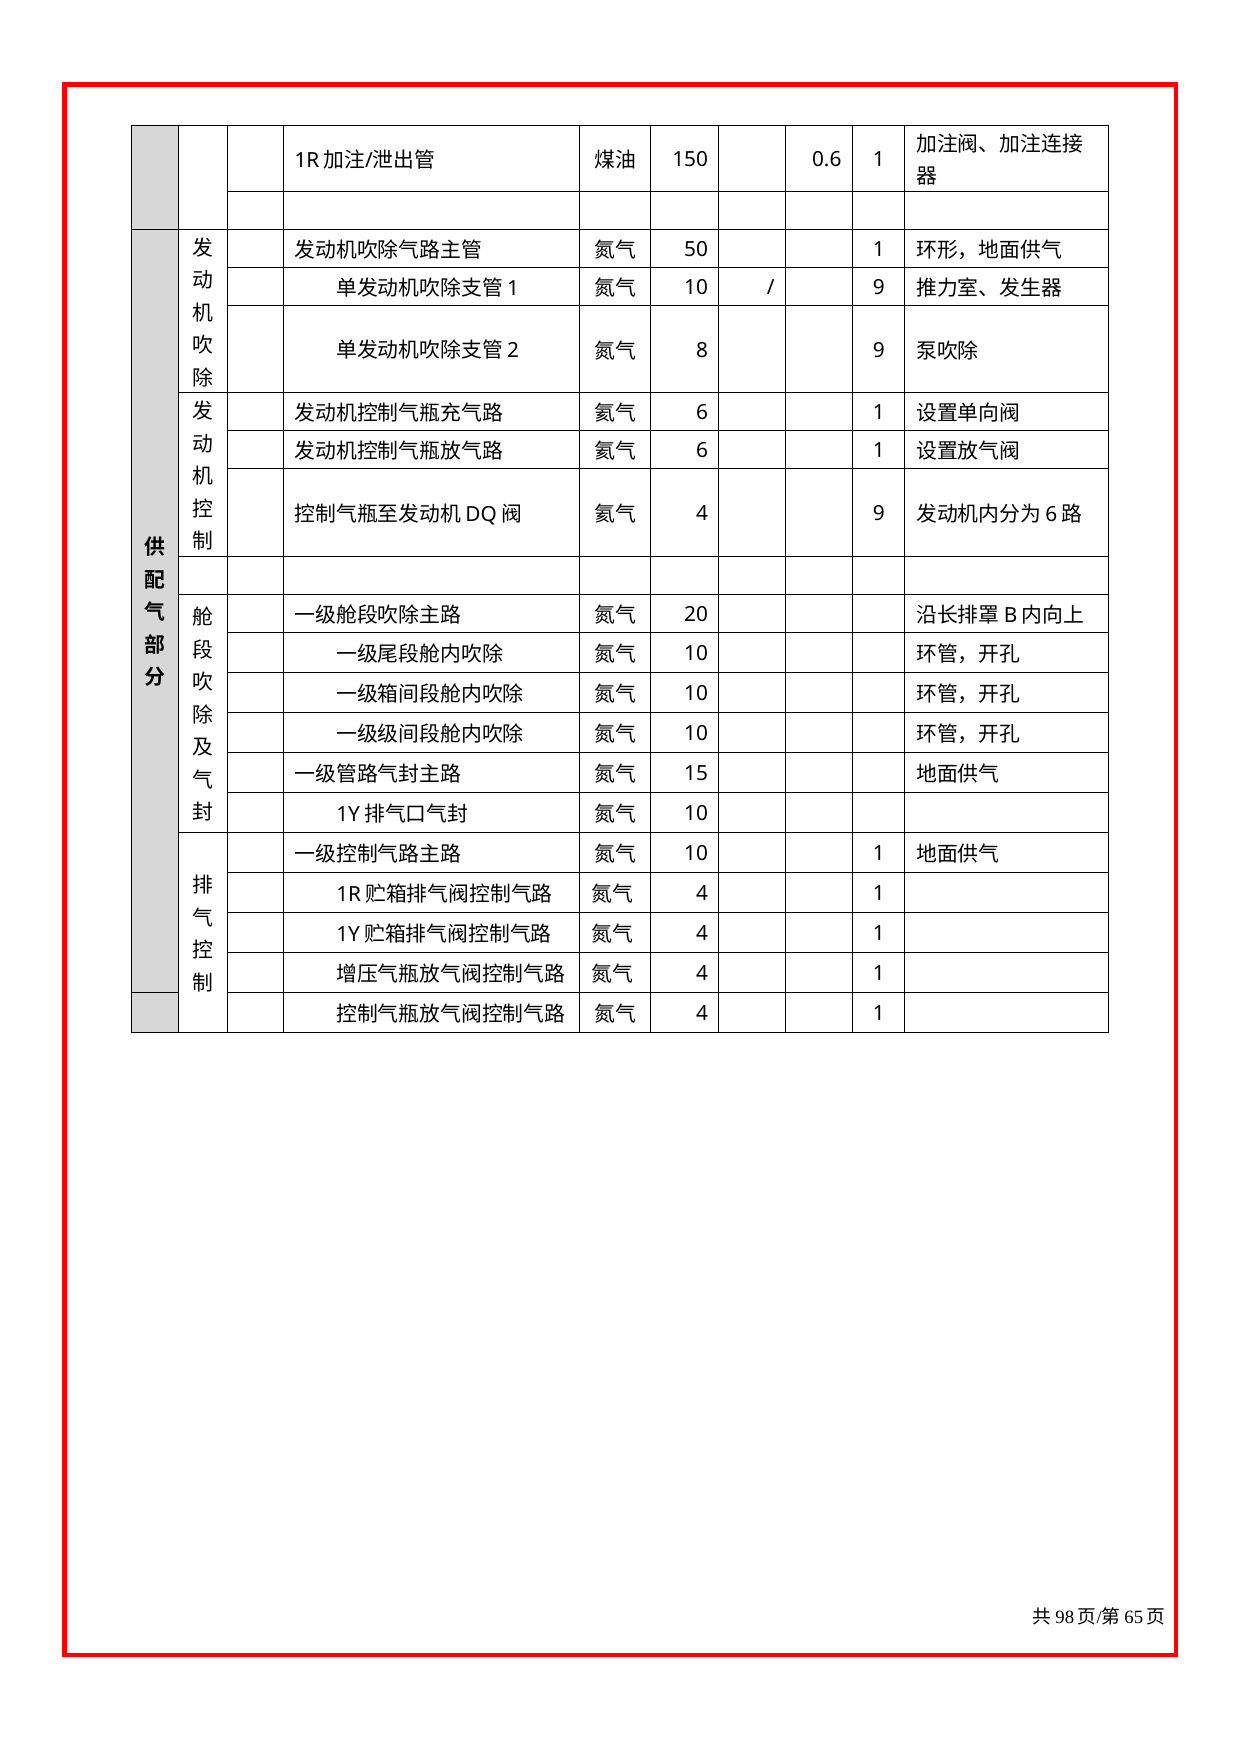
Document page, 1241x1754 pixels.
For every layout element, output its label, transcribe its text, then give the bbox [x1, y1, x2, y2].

table_cell [228, 469, 283, 556]
table_cell 1Y贮箱排气阀控制气路 [284, 913, 579, 952]
table_cell 发动机控制气瓶放气路 [284, 431, 579, 468]
table_cell [719, 393, 785, 430]
table_cell 1 [853, 953, 904, 992]
table_cell [853, 595, 904, 632]
table_cell 煤油 [580, 126, 650, 191]
table_cell [786, 431, 852, 468]
table_cell 氮气 [580, 306, 650, 392]
table_cell [228, 793, 283, 832]
table_cell 发动机控制气瓶充气路 [284, 393, 579, 430]
table_cell [228, 913, 283, 952]
table_cell [228, 192, 283, 229]
table_cell [580, 557, 650, 594]
table_cell 10 [651, 673, 718, 712]
table_cell [786, 192, 852, 229]
table_cell [228, 126, 283, 191]
table_cell 氦气 [580, 393, 650, 430]
table_cell 氦气 [580, 469, 650, 556]
table_cell [228, 673, 283, 712]
table_cell 1Y排气口气封 [284, 793, 579, 832]
table_cell [786, 469, 852, 556]
table_cell [719, 873, 785, 912]
table_cell 50 [651, 230, 718, 267]
table_cell 氮气 [580, 993, 650, 1032]
table_cell 氮气 [580, 230, 650, 267]
table_cell [228, 953, 283, 992]
table_cell [719, 126, 785, 191]
table_cell [651, 192, 718, 229]
table_cell [786, 913, 852, 952]
table_cell 10 [651, 833, 718, 872]
table_cell 设置放气阀 [905, 431, 1108, 468]
table_cell [228, 393, 283, 430]
table_cell 地面供气 [905, 753, 1108, 792]
table_cell 1R加注/泄出管 [284, 126, 579, 191]
table_cell [786, 306, 852, 392]
table_cell 氮气 [580, 833, 650, 872]
table_cell [719, 753, 785, 792]
table_cell / [719, 268, 785, 304]
table_cell 20 [651, 595, 718, 632]
table_cell 氮气 [580, 753, 650, 792]
table_cell 氮气 [580, 953, 650, 992]
table_cell 4 [651, 873, 718, 912]
table_cell [228, 993, 283, 1032]
table_cell 环管，开孔 [905, 673, 1108, 712]
table_cell 氮气 [580, 793, 650, 832]
table_cell 4 [651, 993, 718, 1032]
table_cell 设置单向阀 [905, 393, 1108, 430]
table_cell 1R贮箱排气阀控制气路 [284, 873, 579, 912]
table_cell 沿长排罩B内向上 [905, 595, 1108, 632]
table_cell [719, 306, 785, 392]
table_cell 增压气瓶放气阀控制气路 [284, 953, 579, 992]
table_cell 1 [853, 913, 904, 952]
table_cell [786, 673, 852, 712]
table_cell [905, 793, 1108, 832]
table_cell 8 [651, 306, 718, 392]
table_cell 环管，开孔 [905, 713, 1108, 752]
table_cell [719, 833, 785, 872]
table_cell [228, 557, 283, 594]
table_cell [228, 306, 283, 392]
table_cell 1 [853, 230, 904, 267]
table_cell 地面供气 [905, 833, 1108, 872]
table_cell [228, 873, 283, 912]
table_cell [228, 268, 283, 304]
table_cell [719, 913, 785, 952]
table_cell [905, 557, 1108, 594]
table_cell 一级管路气封主路 [284, 753, 579, 792]
table_cell 泵吹除 [905, 306, 1108, 392]
table_cell [132, 993, 178, 1032]
table_cell 10 [651, 713, 718, 752]
table_cell 一级级间段舱内吹除 [284, 713, 579, 752]
table_cell 4 [651, 913, 718, 952]
table_cell [853, 673, 904, 712]
table_cell [228, 230, 283, 267]
table_cell [905, 953, 1108, 992]
table_cell 1 [853, 393, 904, 430]
table_cell [786, 993, 852, 1032]
table_cell [179, 557, 227, 594]
table_cell [786, 393, 852, 430]
table_cell 氮气 [580, 873, 650, 912]
table_cell 环形，地面供气 [905, 230, 1108, 267]
table_cell 9 [853, 469, 904, 556]
table_cell [905, 993, 1108, 1032]
table_cell [786, 833, 852, 872]
table_cell [228, 753, 283, 792]
table_cell 10 [651, 793, 718, 832]
table_cell 1 [853, 833, 904, 872]
table_cell 150 [651, 126, 718, 191]
table_cell 10 [651, 268, 718, 304]
table_cell [719, 192, 785, 229]
table_cell 发动机内分为6路 [905, 469, 1108, 556]
table_cell [786, 953, 852, 992]
table_cell 氮气 [580, 913, 650, 952]
table_cell 氮气 [580, 673, 650, 712]
table_cell [786, 268, 852, 304]
table_cell 一级箱间段舱内吹除 [284, 673, 579, 712]
table_cell [719, 993, 785, 1032]
table_cell 一级舱段吹除主路 [284, 595, 579, 632]
table_cell 发动机控制 [179, 393, 227, 556]
table_cell 控制气瓶放气阀控制气路 [284, 993, 579, 1032]
table_cell [786, 873, 852, 912]
table_cell 排气控制 [179, 833, 227, 1032]
table_cell [228, 713, 283, 752]
table_cell 控制气瓶至发动机DQ阀 [284, 469, 579, 556]
table_cell 10 [651, 633, 718, 672]
table_cell 加注阀、加注连接器 [905, 126, 1108, 191]
table_cell 6 [651, 393, 718, 430]
table_cell 一级控制气路主路 [284, 833, 579, 872]
table_cell [719, 633, 785, 672]
table_cell 舱段吹除及气封 [179, 595, 227, 832]
table_cell [905, 192, 1108, 229]
table_cell [651, 557, 718, 594]
table_cell 1 [853, 993, 904, 1032]
table_cell [719, 230, 785, 267]
table_cell [719, 595, 785, 632]
table_cell 4 [651, 953, 718, 992]
table_cell 单发动机吹除支管1 [284, 268, 579, 304]
table_cell [786, 793, 852, 832]
table_cell [228, 431, 283, 468]
table_cell [719, 713, 785, 752]
table_cell [786, 713, 852, 752]
table_cell [284, 192, 579, 229]
table_cell 1 [853, 431, 904, 468]
table_cell 氮气 [580, 713, 650, 752]
table_cell [853, 192, 904, 229]
table_cell [228, 633, 283, 672]
table_cell [853, 633, 904, 672]
table_cell 推力室、发生器 [905, 268, 1108, 304]
table_cell 4 [651, 469, 718, 556]
table_cell [284, 557, 579, 594]
table_cell [228, 833, 283, 872]
table_cell [228, 595, 283, 632]
table_cell 1 [853, 126, 904, 191]
table_cell 单发动机吹除支管2 [284, 306, 579, 392]
table_cell 0.6 [786, 126, 852, 191]
table_cell [905, 873, 1108, 912]
table_cell 氦气 [580, 431, 650, 468]
table_cell [853, 713, 904, 752]
table_cell 1 [853, 873, 904, 912]
table_cell [786, 753, 852, 792]
table_cell 氮气 [580, 268, 650, 304]
table_cell 供配气部分 [132, 230, 178, 992]
table_cell 15 [651, 753, 718, 792]
table_cell [786, 633, 852, 672]
table_cell 发动机吹除气路主管 [284, 230, 579, 267]
table_cell [786, 230, 852, 267]
table_cell [580, 192, 650, 229]
table_cell [786, 595, 852, 632]
table_cell [853, 793, 904, 832]
table_cell 一级尾段舱内吹除 [284, 633, 579, 672]
table_cell [719, 469, 785, 556]
table_cell 氮气 [580, 633, 650, 672]
table_cell [719, 953, 785, 992]
table_cell 9 [853, 306, 904, 392]
table_cell 9 [853, 268, 904, 304]
table_cell 发动机吹除 [179, 230, 227, 392]
table_cell [786, 557, 852, 594]
table_cell [905, 913, 1108, 952]
table_cell [719, 673, 785, 712]
table_cell [853, 557, 904, 594]
table_cell [719, 431, 785, 468]
table_cell 6 [651, 431, 718, 468]
table_cell 环管，开孔 [905, 633, 1108, 672]
table_cell [853, 753, 904, 792]
table_cell [719, 793, 785, 832]
table_cell 氮气 [580, 595, 650, 632]
table_cell [719, 557, 785, 594]
